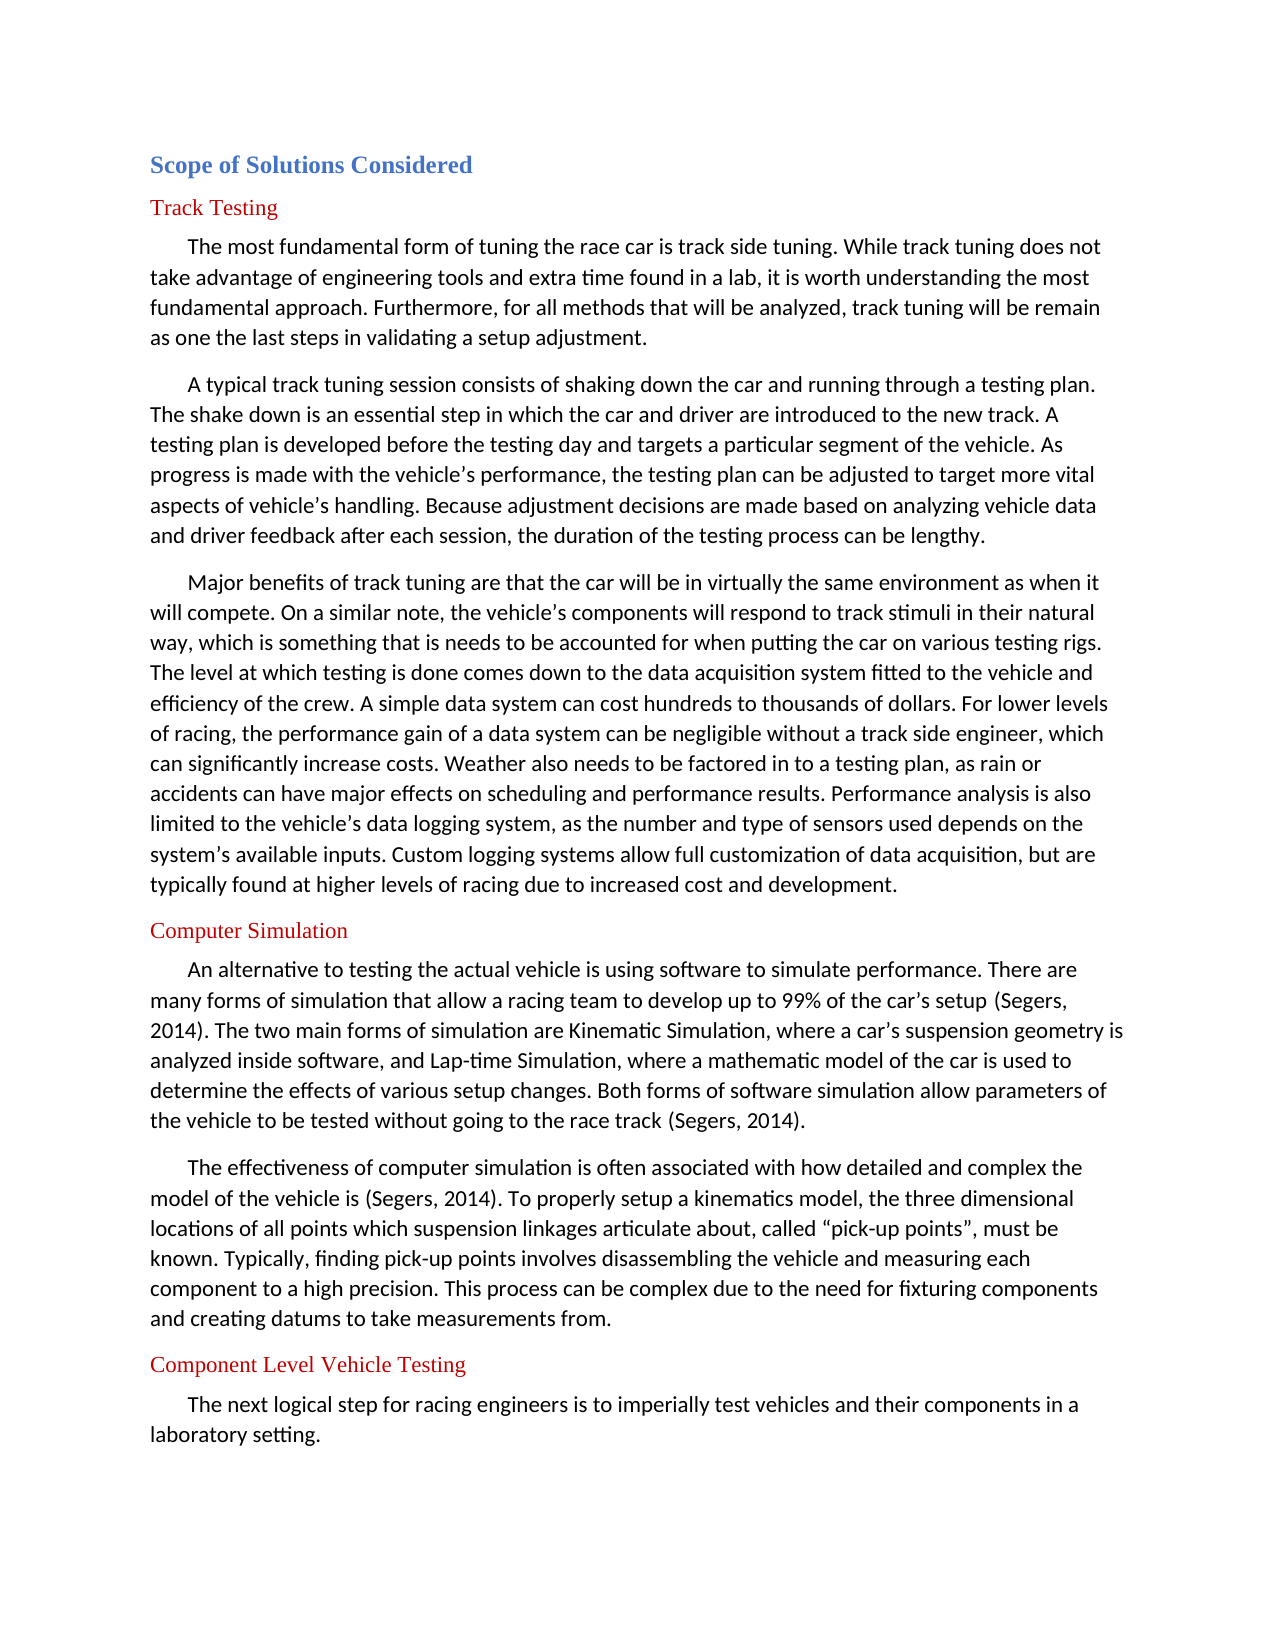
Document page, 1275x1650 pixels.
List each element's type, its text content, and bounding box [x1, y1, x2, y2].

subtitle Track Testing [150, 193, 1125, 220]
text Major benefits of track tuning are that the car will be in virtually the same environment as when it will compete. On a similar note, the vehicle’s components will respond to track stimuli in their natural way, which is something that is needs to be accounted for when putting the car on various testing rigs. The level at which testing is done comes down to the data acquisition system fitted to the vehicle and efficiency of the crew. A simple data system can cost hundreds to thousands of dollars. For lower levels of racing, the performance gain of a data system can be negligible without a track side engineer, which can significantly increase costs. Weather also needs to be factored in to a testing plan, as rain or accidents can have major effects on scheduling and performance results. Performance analysis is also limited to the vehicle’s data logging system, as the number and type of sensors used depends on the system’s available inputs. Custom logging systems allow full customization of data acquisition, but are typically found at higher levels of racing due to increased cost and development. [150, 568, 1125, 898]
subtitle Component Level Vehicle Testing [150, 1351, 1125, 1378]
text The most fundamental form of tuning the race car is track side tuning. While track tuning does not take advantage of engineering tools and extra time found in a lab, it is worth understanding the most fundamental approach. Furthermore, for all methods that will be analyzed, track tuning will be remain as one the last steps in validating a setup adjustment. [150, 232, 1125, 351]
text The effectiveness of computer simulation is often associated with how detailed and complex the model of the vehicle is (Segers, 2014). To properly setup a kinematics model, the three dimensional locations of all points which suspension linkages articulate about, called “pick-up points”, must be known. Typically, finding pick-up points involves disassembling the vehicle and measuring each component to a high precision. This process can be complex due to the need for fixturing components and creating datums to take measurements from. [150, 1153, 1125, 1333]
text An alternative to testing the actual vehicle is using software to simulate performance. There are many forms of simulation that allow a racing team to develop up to 99% of the car’s setup (Segers, 2014). The two main forms of simulation are Kinematic Simulation, where a car’s suspension geometry is analyzed inside software, and Lap-time Simulation, where a mathematic model of the car is used to determine the effects of various setup changes. Both forms of software simulation allow parameters of the vehicle to be tested without going to the race track (Segers, 2014). [150, 956, 1125, 1135]
text The next logical step for racing engineers is to imperially test vehicles and their components in a laboratory setting. [150, 1390, 1125, 1448]
subtitle Scope of Solutions Considered [150, 150, 1125, 179]
subtitle Computer Simulation [150, 917, 1125, 943]
text A typical track tuning session consists of shaking down the car and running through a testing plan. The shake down is an essential step in which the car and driver are introduced to the new track. A testing plan is developed before the testing day and targets a particular segment of the vehicle. As progress is made with the vehicle’s performance, the testing plan can be adjusted to target more vital aspects of vehicle’s handling. Because adjustment decisions are made based on analyzing vehicle data and driver feedback after each session, the duration of the testing process can be lengthy. [150, 370, 1125, 549]
